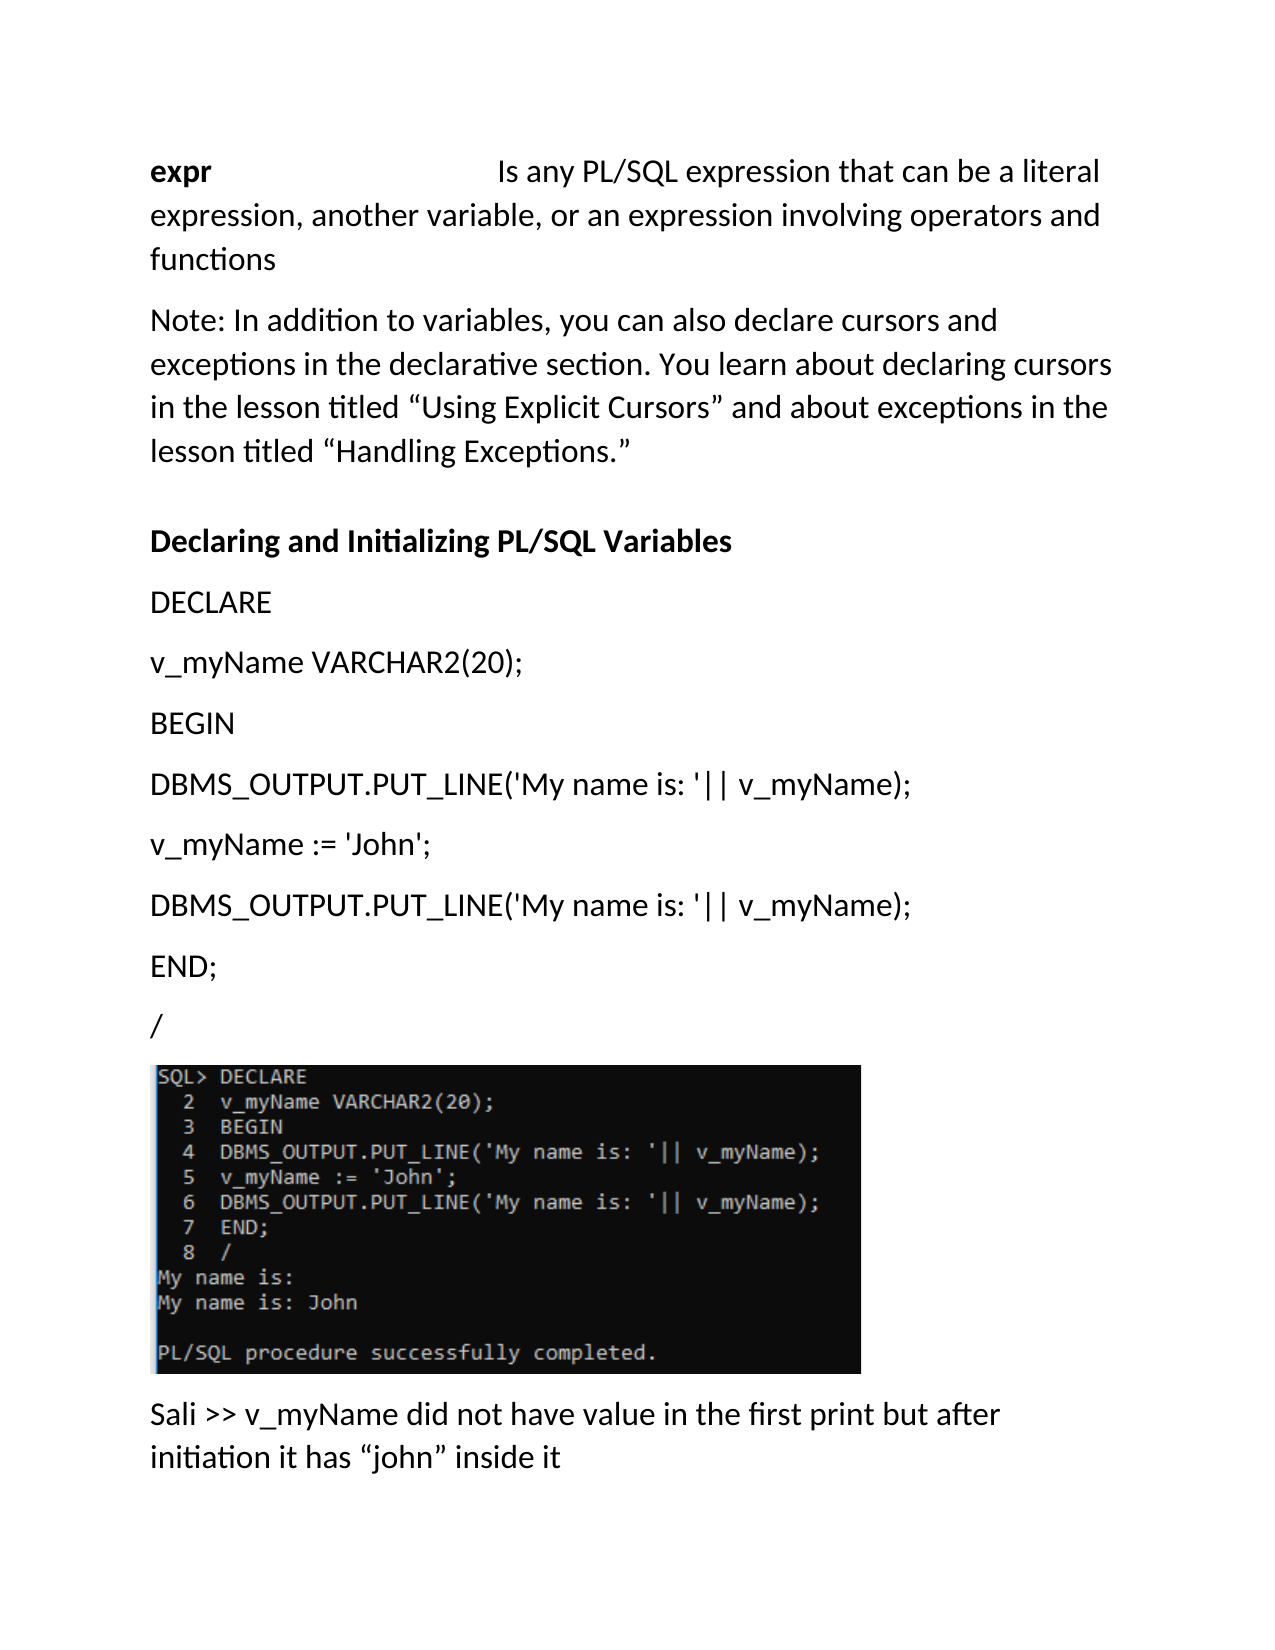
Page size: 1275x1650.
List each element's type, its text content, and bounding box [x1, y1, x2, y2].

text DBMS_OUTPUT.PUT_LINE('My name is: '|| v_myName); [150, 763, 1125, 803]
text DECLARE [150, 581, 1125, 622]
text Declaring and Initializing PL/SQL Variables [150, 520, 1125, 561]
picture [150, 1065, 862, 1374]
text expr Is any PL/SQL expression that can be a literal expression, another variable, or an expression involving operators and functions [150, 150, 1125, 279]
text DBMS_OUTPUT.PUT_LINE('My name is: '|| v_myName); [150, 884, 1125, 925]
text END; [150, 944, 1125, 985]
text v_myName VARCHAR2(20); [150, 641, 1125, 682]
text / [150, 1005, 1125, 1046]
text Sali >> v_myName did not have value in the first print but after initiation it has “john” inside it [150, 1392, 1125, 1477]
text v_myName := 'John'; [150, 823, 1125, 864]
text BEGIN [150, 702, 1125, 743]
text Note: In addition to variables, you can also declare cursors and exceptions in the declarative section. You learn about declaring cursors in the lesson titled “Using Explicit Cursors” and about exceptions in the lesson titled “Handling Exceptions.” [150, 298, 1125, 501]
